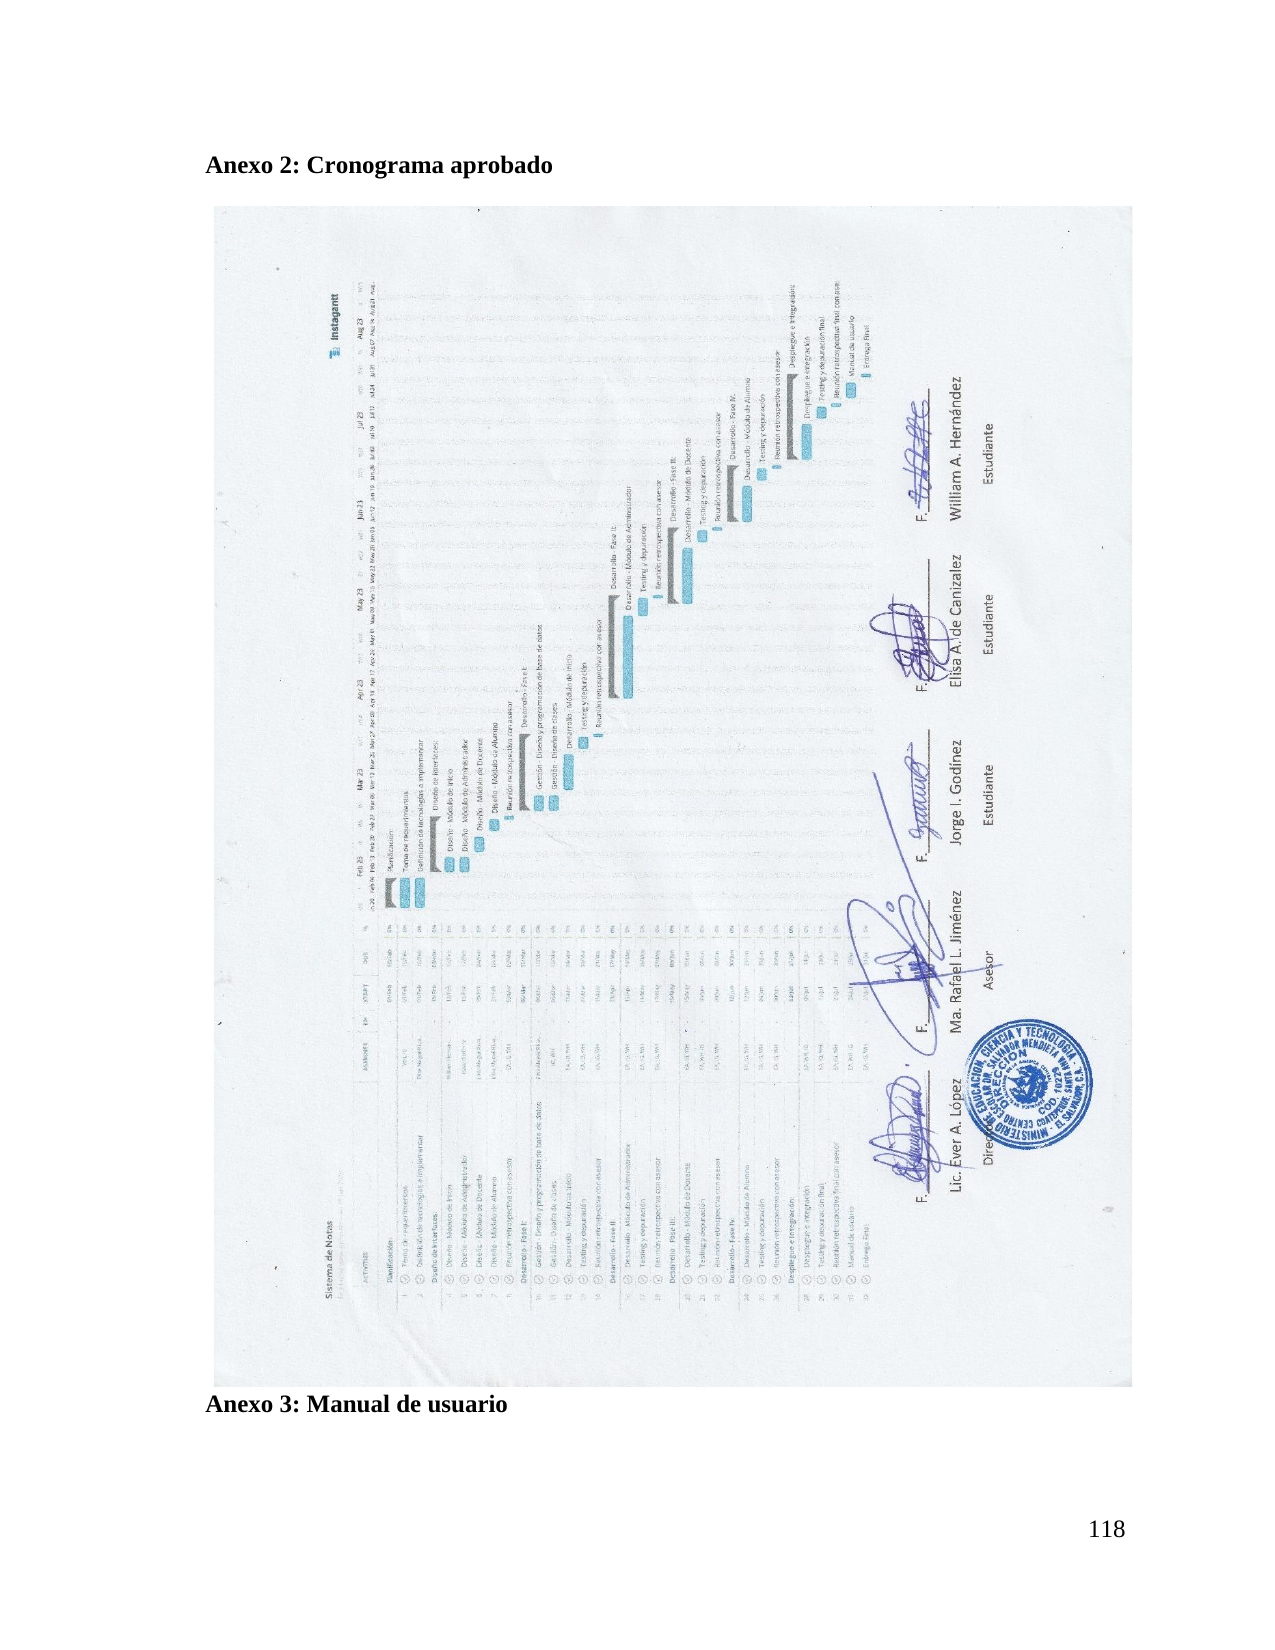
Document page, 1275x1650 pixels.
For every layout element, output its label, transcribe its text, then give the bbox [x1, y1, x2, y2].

picture [213, 206, 1133, 1387]
text Anexo 2: Cronograma aprobado [205, 150, 1169, 179]
text Anexo 3: Manual de usuario [205, 1389, 1169, 1417]
